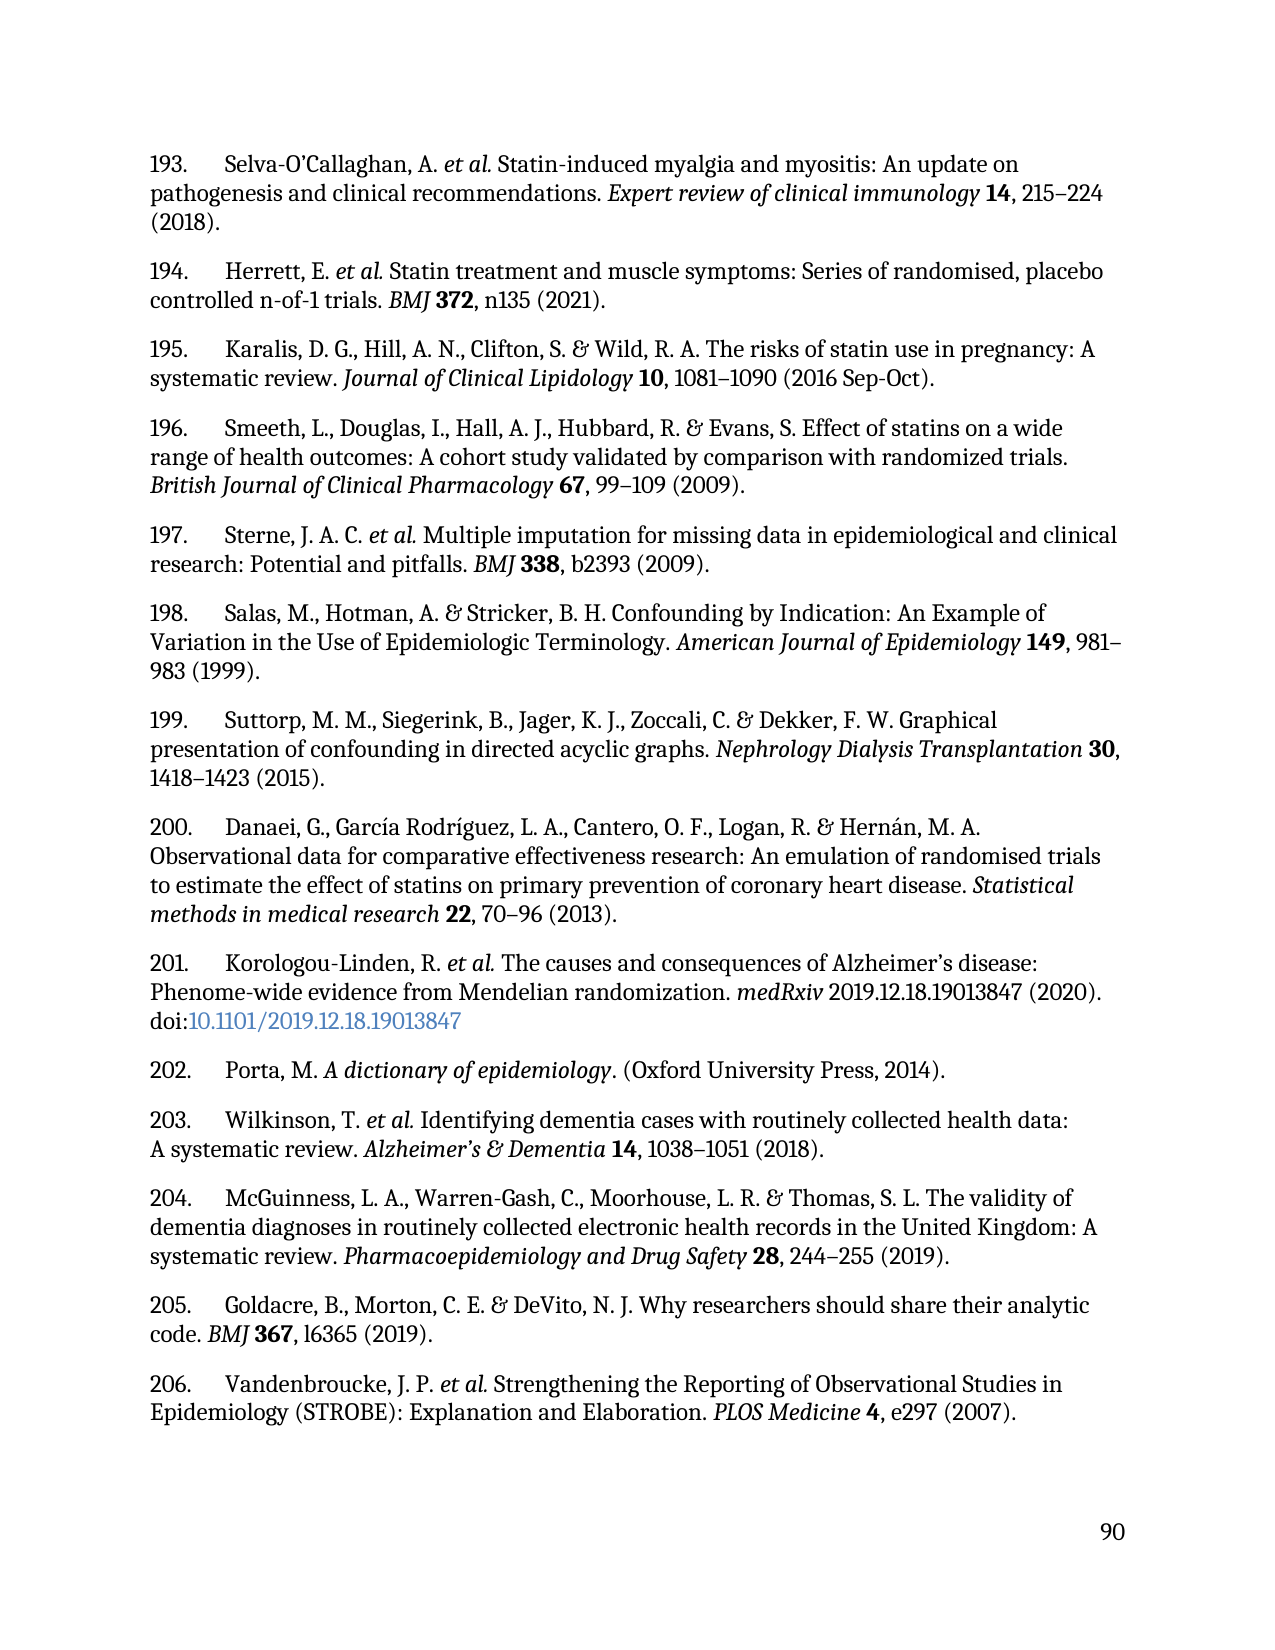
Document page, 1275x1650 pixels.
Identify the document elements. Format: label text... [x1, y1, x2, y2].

text 193. Selva-O’Callaghan, A. et al. Statin-induced myalgia and myositis: An update on pathogenesis and clinical recommendations. Expert review of clinical immunology 14, 215–224 (2018). [150, 150, 1125, 236]
text 204. McGuinness, L. A., Warren-Gash, C., Moorhouse, L. R. & Thomas, S. L. The validity of dementia diagnoses in routinely collected electronic health records in the United Kingdom: A systematic review. Pharmacoepidemiology and Drug Safety 28, 244–255 (2019). [150, 1184, 1125, 1270]
text 199. Suttorp, M. M., Siegerink, B., Jager, K. J., Zoccali, C. & Dekker, F. W. Graphical presentation of confounding in directed acyclic graphs. Nephrology Dialysis Transplantation 30, 1418–1423 (2015). [150, 706, 1125, 792]
text 206. Vandenbroucke, J. P. et al. Strengthening the Reporting of Observational Studies in Epidemiology (STROBE): Explanation and Elaboration. PLOS Medicine 4, e297 (2007). [150, 1369, 1125, 1427]
text 201. Korologou-Linden, R. et al. The causes and consequences of Alzheimer’s disease: Phenome-wide evidence from Mendelian randomization. medRxiv 2019.12.18.19013847 (2020). doi:10.1101/2019.12.18.19013847 [150, 949, 1125, 1035]
text 205. Goldacre, B., Morton, C. E. & DeVito, N. J. Why researchers should share their analytic code. BMJ 367, l6365 (2019). [150, 1291, 1125, 1349]
text 198. Salas, M., Hotman, A. & Stricker, B. H. Confounding by Indication: An Example of Variation in the Use of Epidemiologic Terminology. American Journal of Epidemiology 149, 981–983 (1999). [150, 599, 1125, 685]
text 202. Porta, M. A dictionary of epidemiology. (Oxford University Press, 2014). [150, 1056, 1125, 1085]
text 200. Danaei, G., García Rodríguez, L. A., Cantero, O. F., Logan, R. & Hernán, M. A. Observational data for comparative effectiveness research: An emulation of randomised trials to estimate the effect of statins on primary prevention of coronary heart disease. Statistical methods in medical research 22, 70–96 (2013). [150, 813, 1125, 928]
text 195. Karalis, D. G., Hill, A. N., Clifton, S. & Wild, R. A. The risks of statin use in pregnancy: A systematic review. Journal of Clinical Lipidology 10, 1081–1090 (2016 Sep-Oct). [150, 335, 1125, 393]
text 194. Herrett, E. et al. Statin treatment and muscle symptoms: Series of randomised, placebo controlled n-of-1 trials. BMJ 372, n135 (2021). [150, 257, 1125, 314]
text 203. Wilkinson, T. et al. Identifying dementia cases with routinely collected health data: A systematic review. Alzheimer’s & Dementia 14, 1038–1051 (2018). [150, 1106, 1125, 1163]
text 196. Smeeth, L., Douglas, I., Hall, A. J., Hubbard, R. & Evans, S. Effect of statins on a wide range of health outcomes: A cohort study validated by comparison with randomized trials. British Journal of Clinical Pharmacology 67, 99–109 (2009). [150, 414, 1125, 500]
text 197. Sterne, J. A. C. et al. Multiple imputation for missing data in epidemiological and clinical research: Potential and pitfalls. BMJ 338, b2393 (2009). [150, 521, 1125, 578]
